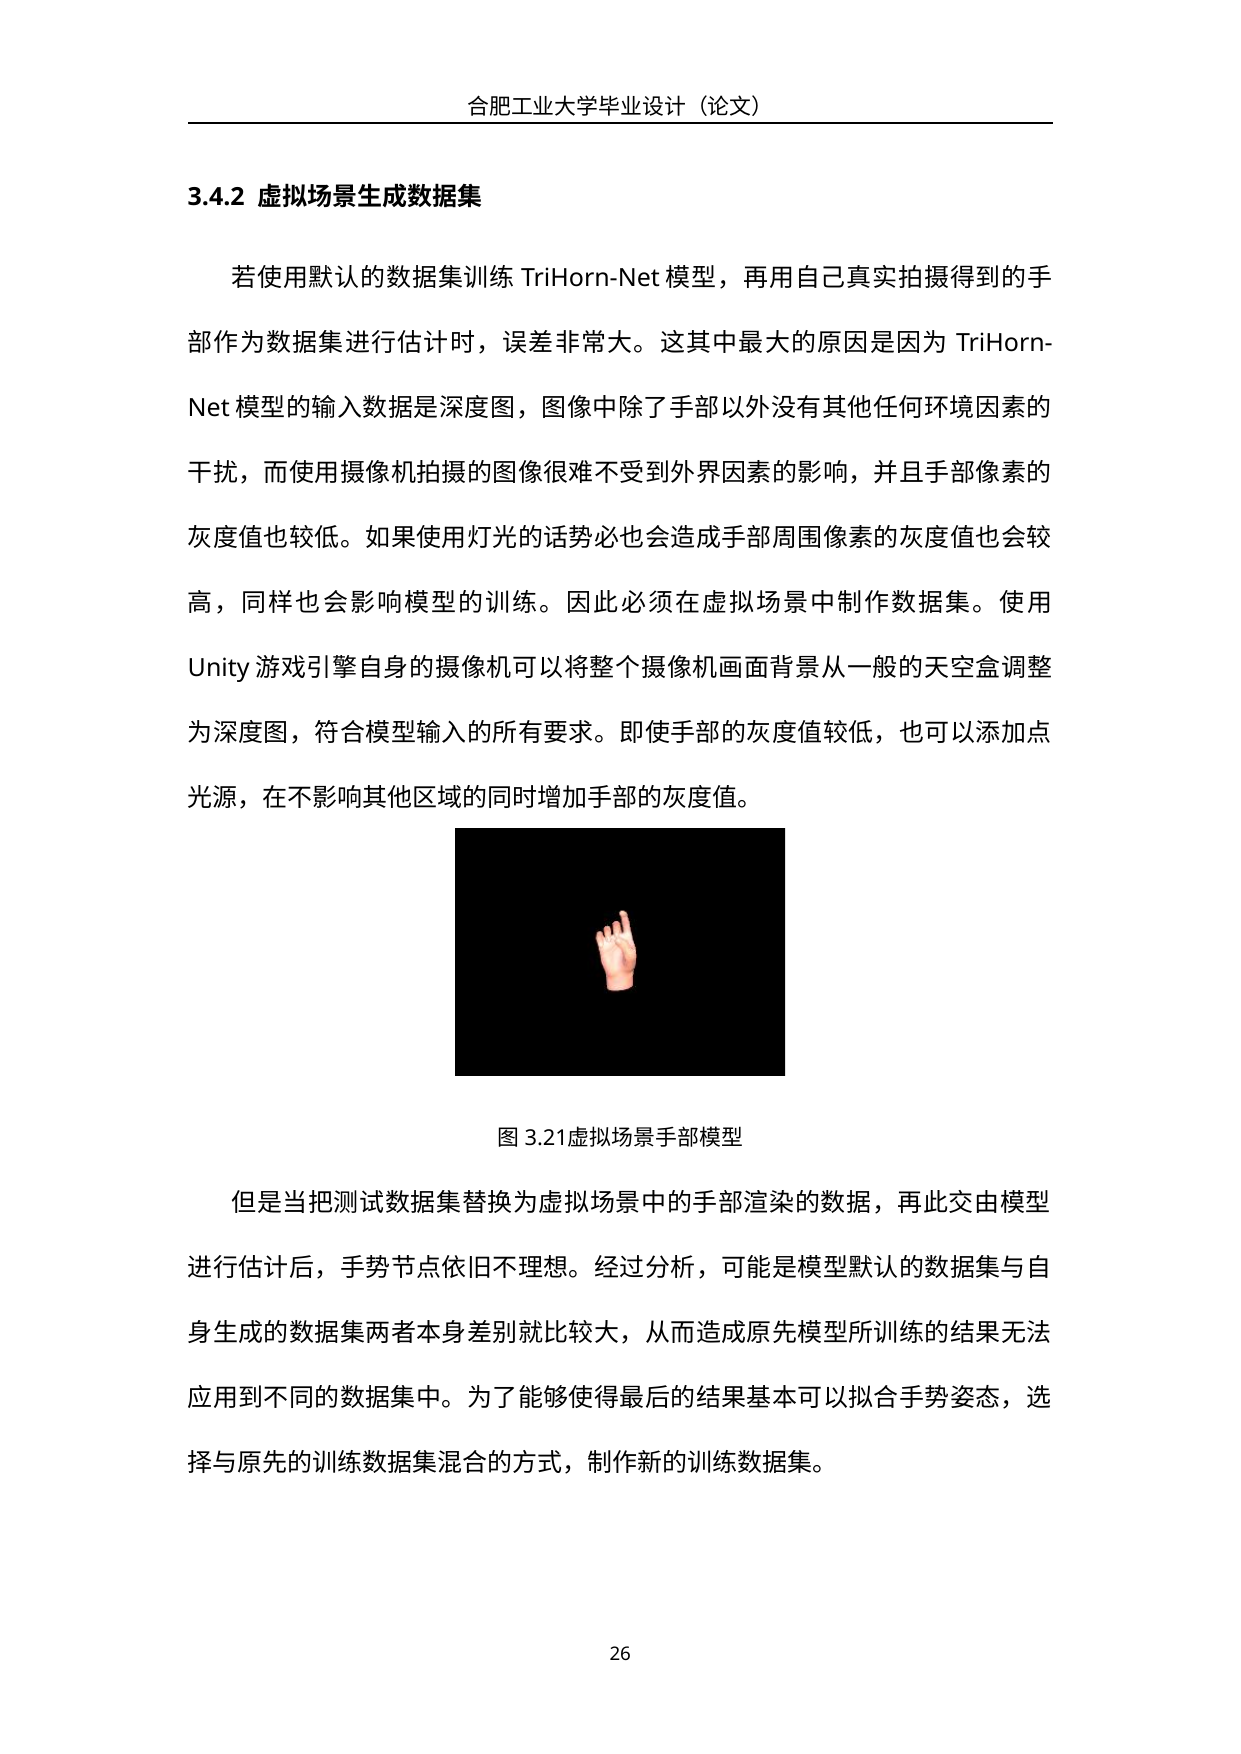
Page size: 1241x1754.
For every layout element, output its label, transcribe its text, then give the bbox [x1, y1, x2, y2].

text 若使用默认的数据集训练TriHorn-Net模型，再用自己真实拍摄得到的手部作为数据集进行估计时，误差非常大。这其中最大的原因是因为TriHorn-Net模型的输入数据是深度图，图像中除了手部以外没有其他任何环境因素的干扰，而使用摄像机拍摄的图像很难不受到外界因素的影响，并且手部像素的灰度值也较低。如果使用灯光的话势必也会造成手部周围像素的灰度值也会较高，同样也会影响模型的训练。因此必须在虚拟场景中制作数据集。使用Unity游戏引擎自身的摄像机可以将整个摄像机画面背景从一般的天空盒调整为深度图，符合模型输入的所有要求。即使手部的灰度值较低，也可以添加点光源，在不影响其他区域的同时增加手部的灰度值。 [187, 243, 1053, 828]
subtitle 3.4.2 虚拟场景生成数据集 [187, 162, 1053, 227]
text 但是当把测试数据集替换为虚拟场景中的手部渲染的数据，再此交由模型进行估计后，手势节点依旧不理想。经过分析，可能是模型默认的数据集与自身生成的数据集两者本身差别就比较大，从而造成原先模型所训练的结果无法应用到不同的数据集中。为了能够使得最后的结果基本可以拟合手势姿态，选择与原先的训练数据集混合的方式，制作新的训练数据集。 [187, 1168, 1053, 1493]
picture [455, 828, 786, 1076]
